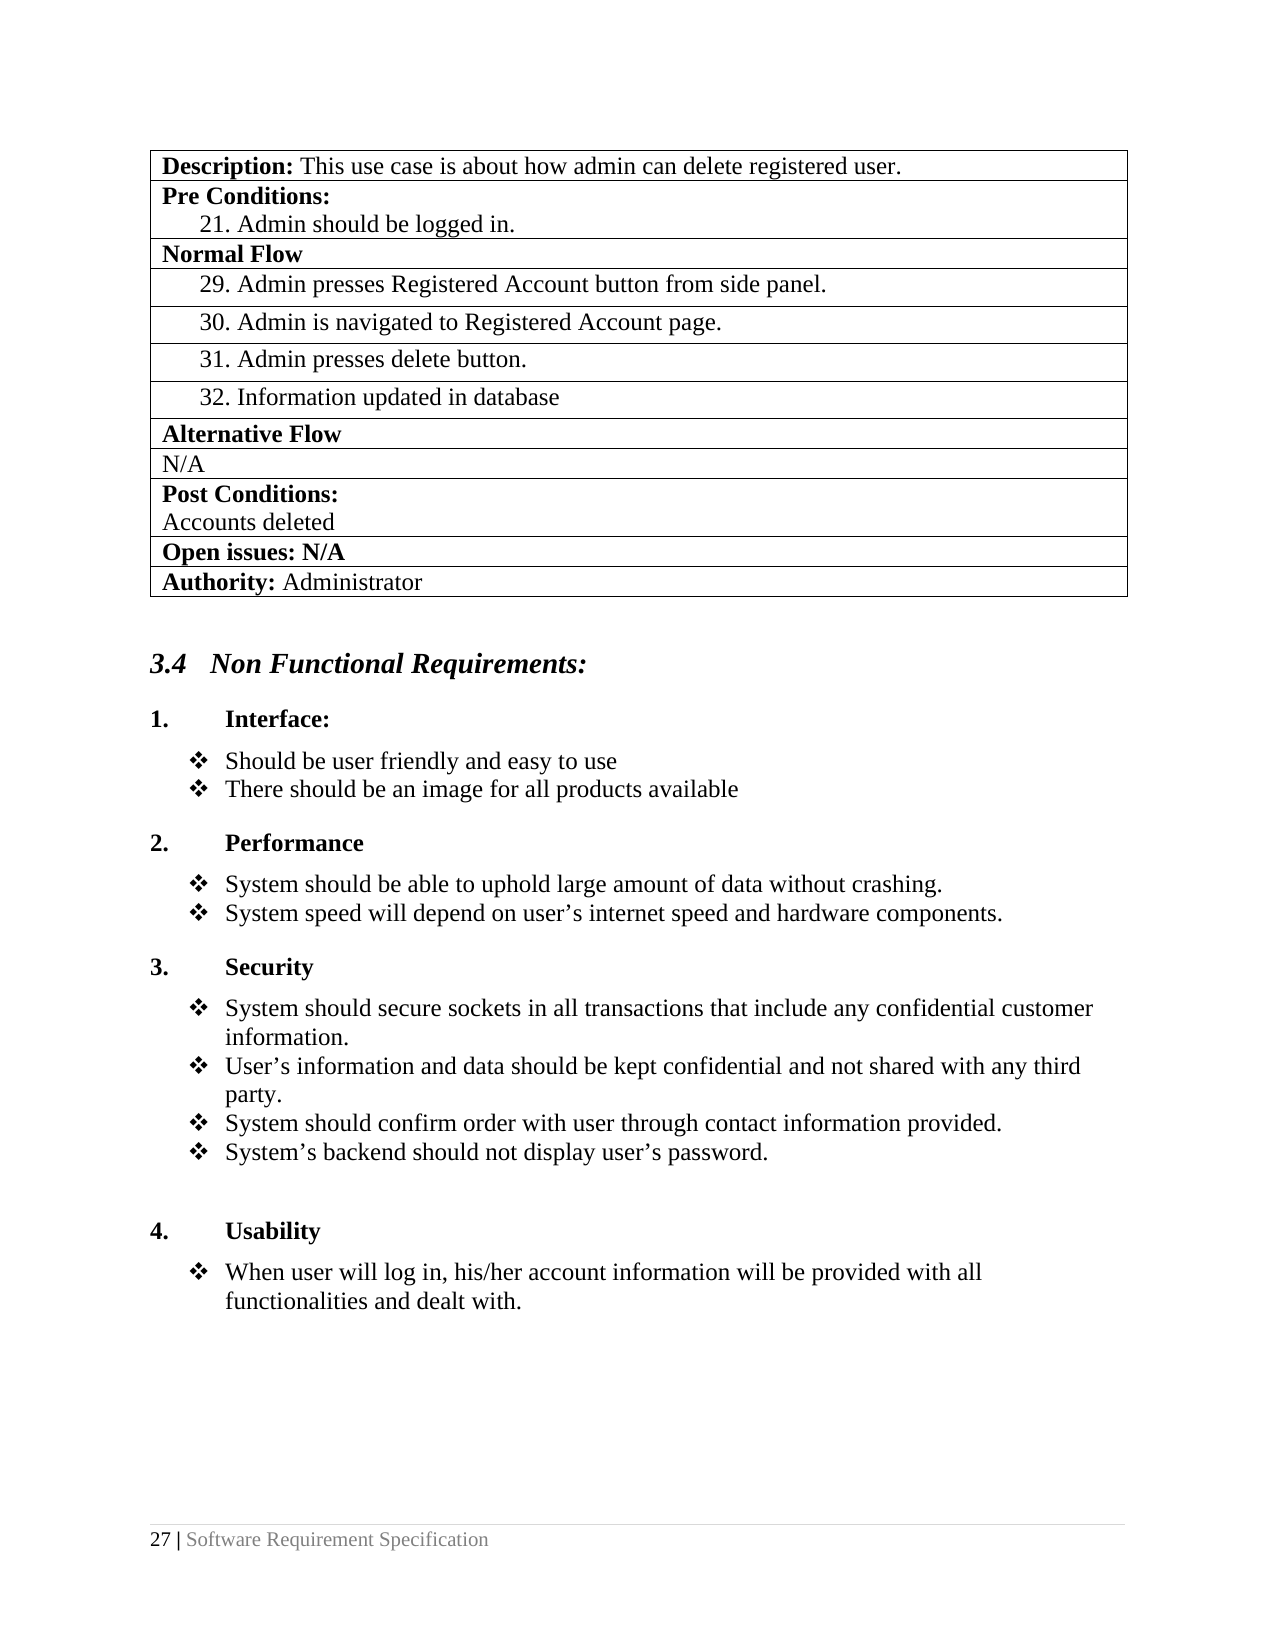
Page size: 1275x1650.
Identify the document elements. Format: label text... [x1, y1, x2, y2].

list When user will log in, his/her account information will be provided with all functionalities and dealt with. [187, 1257, 1125, 1314]
list System speed will depend on user’s internet speed and hardware components. [187, 898, 1125, 927]
table_cell Open issues: N/A [151, 537, 1127, 566]
table_cell Normal Flow [151, 239, 1127, 268]
list Should be user friendly and easy to use [187, 746, 1125, 774]
table_cell Admin is navigated to Registered Account page. [151, 307, 1127, 343]
table_cell Information updated in database [151, 382, 1127, 418]
list User’s information and data should be kept confidential and not shared with any third party. [187, 1051, 1125, 1108]
table_cell Pre Conditions: Admin should be logged in. [151, 181, 1127, 238]
subtitle Usability [150, 1216, 1125, 1244]
subtitle Interface: [150, 704, 1125, 733]
table_cell Alternative Flow [151, 419, 1127, 448]
list System’s backend should not display user’s password. [187, 1137, 1125, 1166]
subtitle Performance [150, 828, 1125, 857]
table_cell Post Conditions: Accounts deleted [151, 479, 1127, 536]
list System should secure sockets in all transactions that include any confidential customer information. [187, 993, 1125, 1051]
subtitle Security [150, 952, 1125, 981]
subtitle Non Functional Requirements: [150, 646, 1125, 679]
list There should be an image for all products available [187, 774, 1125, 803]
table_cell Admin presses delete button. [151, 344, 1127, 381]
table_cell Admin presses Registered Account button from side panel. [151, 269, 1127, 306]
table_cell Authority: Administrator [151, 567, 1127, 596]
list System should confirm order with user through contact information provided. [187, 1108, 1125, 1137]
table_cell Description: This use case is about how admin can delete registered user. [151, 151, 1127, 180]
table_cell N/A [151, 449, 1127, 478]
list System should be able to uphold large amount of data without crashing. [187, 869, 1125, 898]
